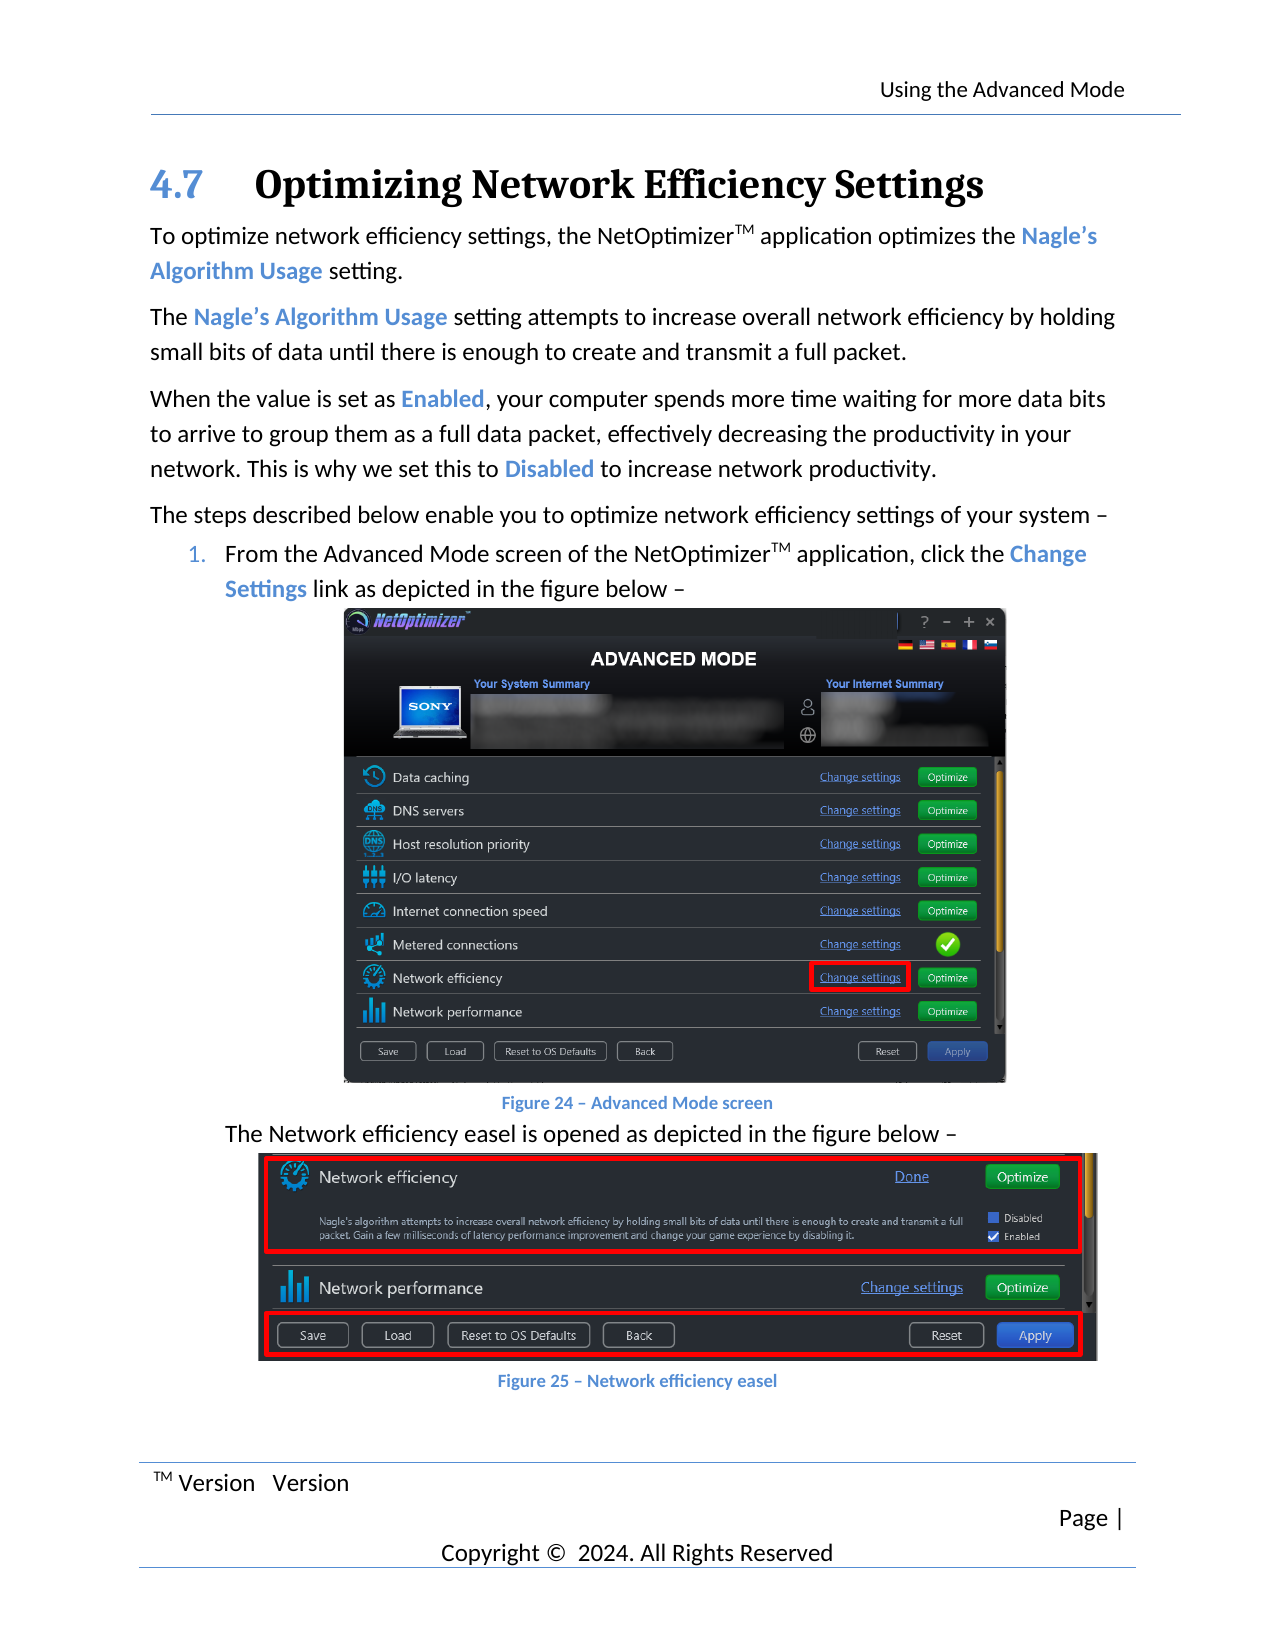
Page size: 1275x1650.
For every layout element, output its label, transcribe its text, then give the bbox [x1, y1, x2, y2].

text The Nagle’s Algorithm Usage setting attempts to increase overall network efficiency by holding small bits of data until there is enough to create and transmit a full packet. [150, 302, 1125, 367]
text The steps described below enable you to optimize network efficiency settings of your system – [150, 499, 1125, 529]
picture [258, 1153, 1098, 1361]
list From the Advanced Mode screen of the NetOptimizerTM application, click the Change Settings link as depicted in the figure below – [187, 538, 1125, 603]
subtitle Optimizing Network Efficiency Settings [150, 161, 1125, 209]
list The Network efficiency easel is opened as depicted in the figure below – [225, 1119, 1125, 1149]
text To optimize network efficiency settings, the NetOptimizerTM application optimizes the Nagle’s Algorithm Usage setting. [150, 220, 1125, 286]
picture [343, 608, 1007, 1083]
text When the value is set as Enabled, your computer spends more time waiting for more data bits to arrive to group them as a full data packet, effectively decreasing the productivity in your network. This is why we set this to Disabled to increase network productivity. [150, 383, 1125, 483]
